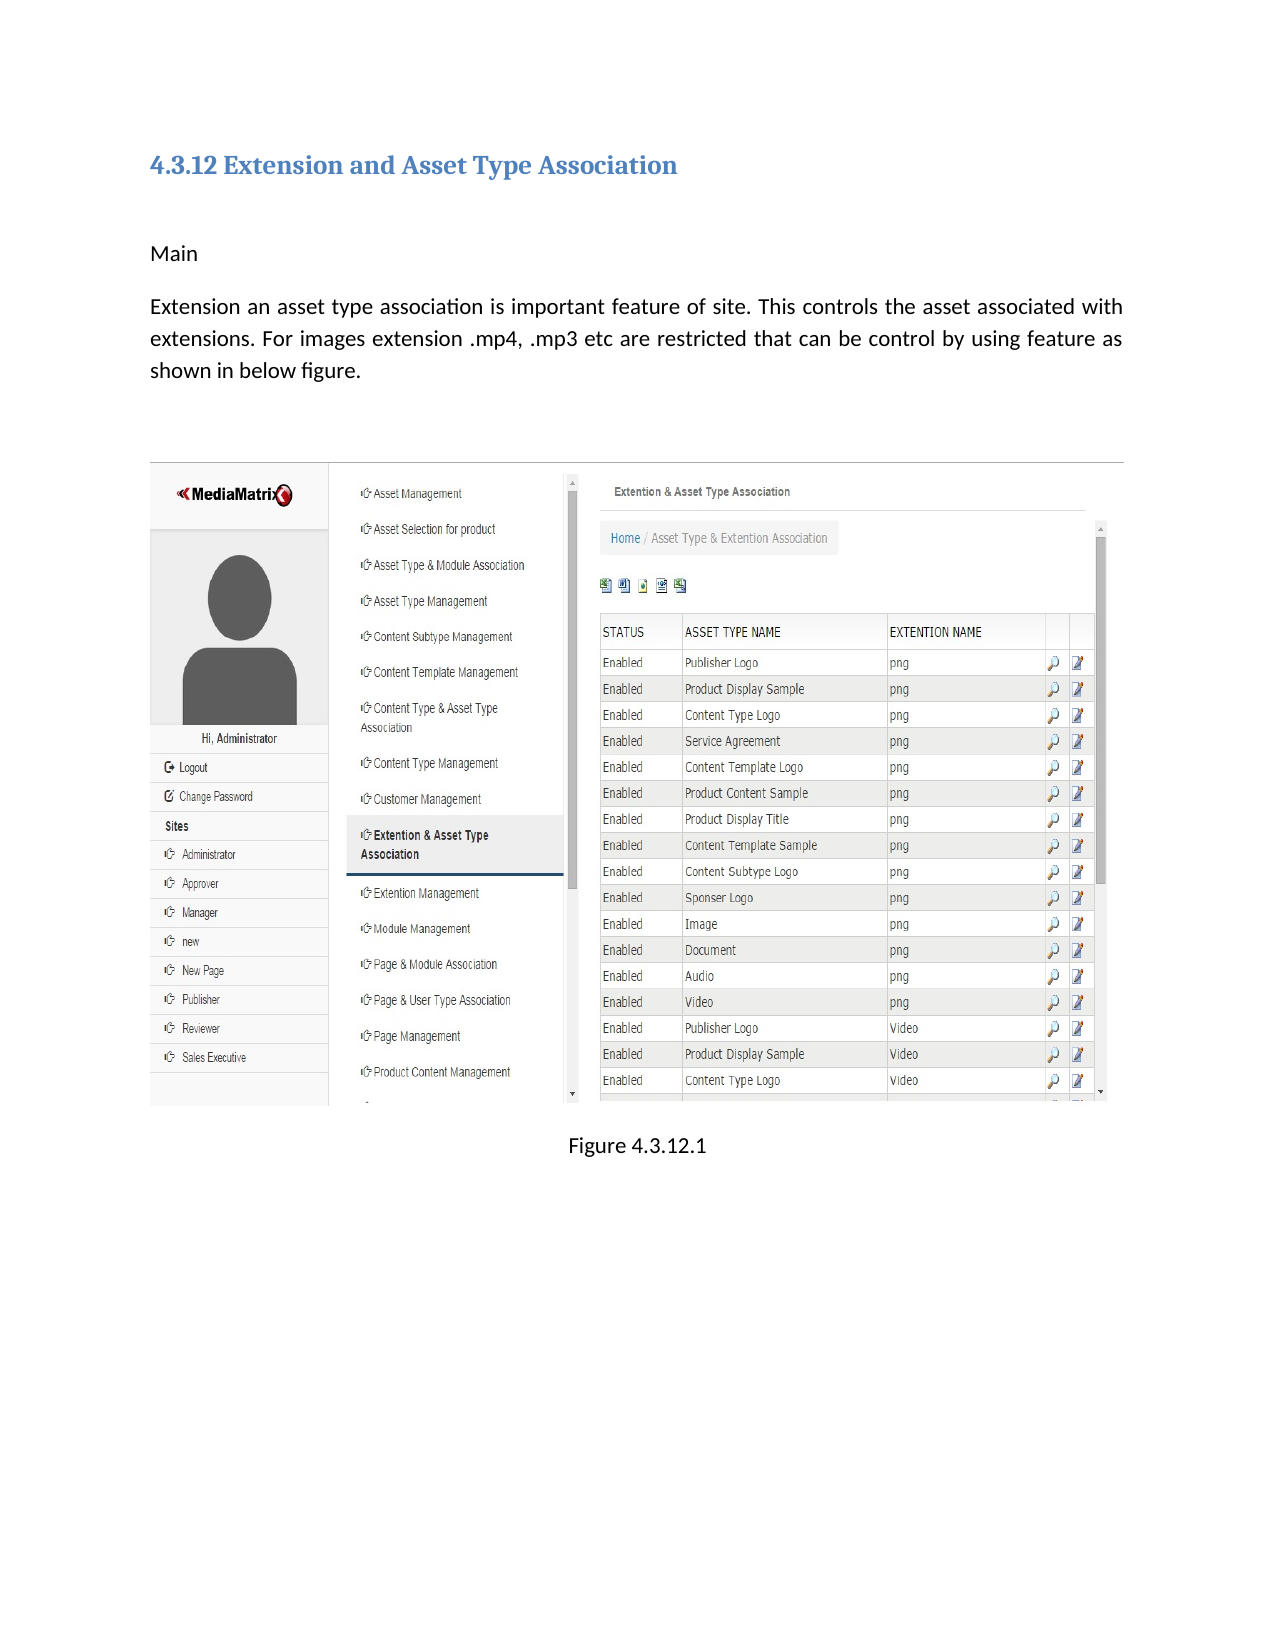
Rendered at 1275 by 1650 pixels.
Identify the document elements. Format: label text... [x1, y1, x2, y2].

text Extension an asset type association is important feature of site. This controls the asset associated with extensions. For images extension .mp4, .mp3 etc are restricted that can be control by using feature as shown in below figure. [150, 292, 1125, 384]
text Main [150, 239, 1125, 267]
subtitle 4.3.12 Extension and Asset Type Association [150, 150, 1125, 181]
text Figure 4.3.12.1 [150, 1131, 1125, 1159]
picture [150, 462, 1125, 1106]
